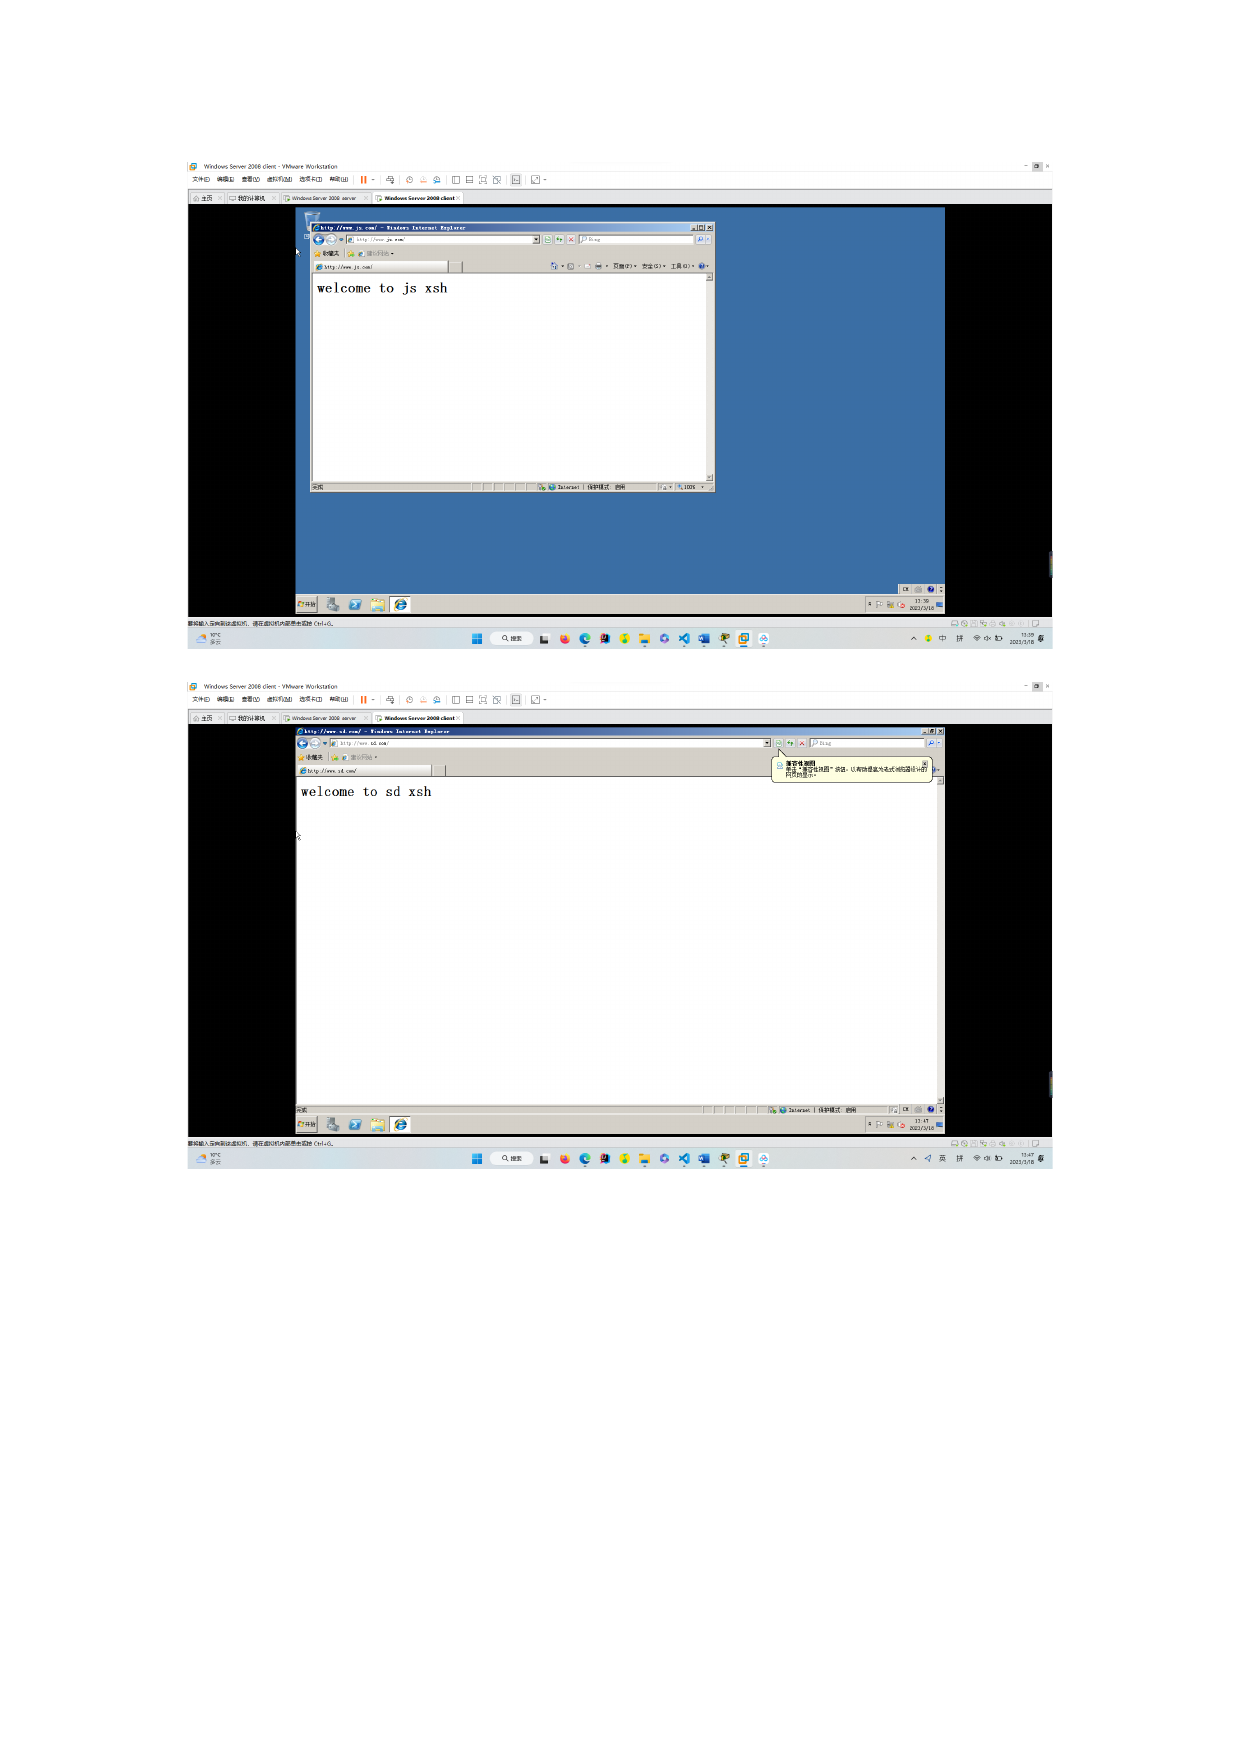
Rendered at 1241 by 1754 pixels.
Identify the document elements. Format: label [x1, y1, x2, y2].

picture [187, 682, 1053, 1169]
picture [187, 162, 1053, 649]
